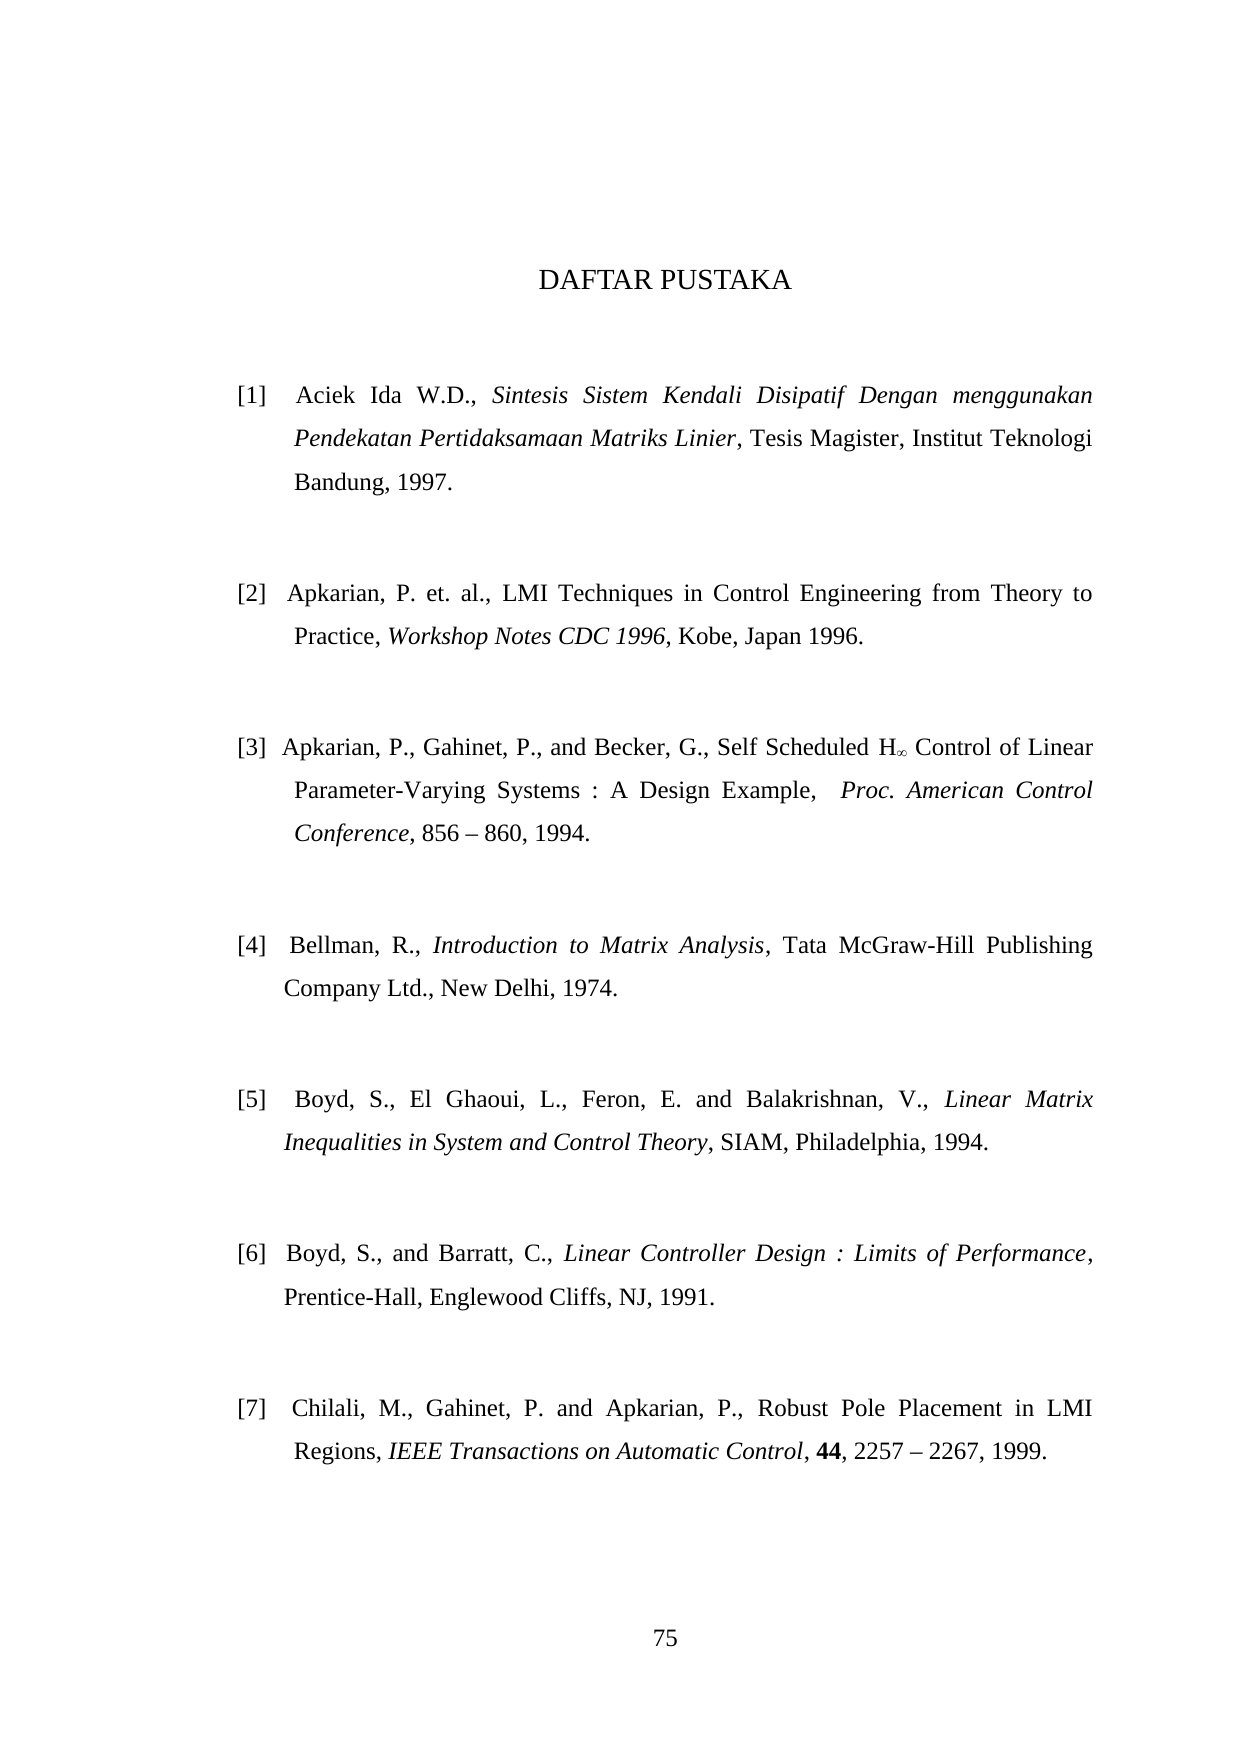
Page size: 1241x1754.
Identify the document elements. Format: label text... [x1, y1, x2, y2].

text [2] Apkarian, P. et. al., LMI Techniques in Control Engineering from Theory to Practice, Workshop Notes CDC 1996, Kobe, Japan 1996. [237, 578, 1093, 650]
title [5] Boyd, S., El Ghaoui, L., Feron, E. and Balakrishnan, V., Linear Matrix Inequalities in System and Control Theory, SIAM, Philadelphia, 1994. [237, 1084, 1093, 1156]
title [6] Boyd, S., and Barratt, C., Linear Controller Design : Limits of Performance, Prentice-Hall, Englewood Cliffs, NJ, 1991. [237, 1238, 1093, 1310]
title [4] Bellman, R., Introduction to Matrix Analysis, Tata McGraw-Hill Publishing Company Ltd., New Delhi, 1974. [237, 930, 1093, 1002]
subtitle DAFTAR PUSTAKA [237, 262, 1093, 296]
title [7] Chilali, M., Gahinet, P. and Apkarian, P., Robust Pole Placement in LMI Regions, IEEE Transactions on Automatic Control, 44, 2257 – 2267, 1999. [237, 1393, 1093, 1465]
text [3] Apkarian, P., Gahinet, P., and Becker, G., Self Scheduled H Control of Linear Parameter-Varying Systems : A Design Example, Proc. American Control Conference, 856 – 860, 1994. [237, 732, 1093, 847]
text [1] Aciek Ida W.D., Sintesis Sistem Kendali Disipatif Dengan menggunakan Pendekatan Pertidaksamaan Matriks Linier, Tesis Magister, Institut Teknologi Bandung, 1997. [237, 380, 1093, 495]
